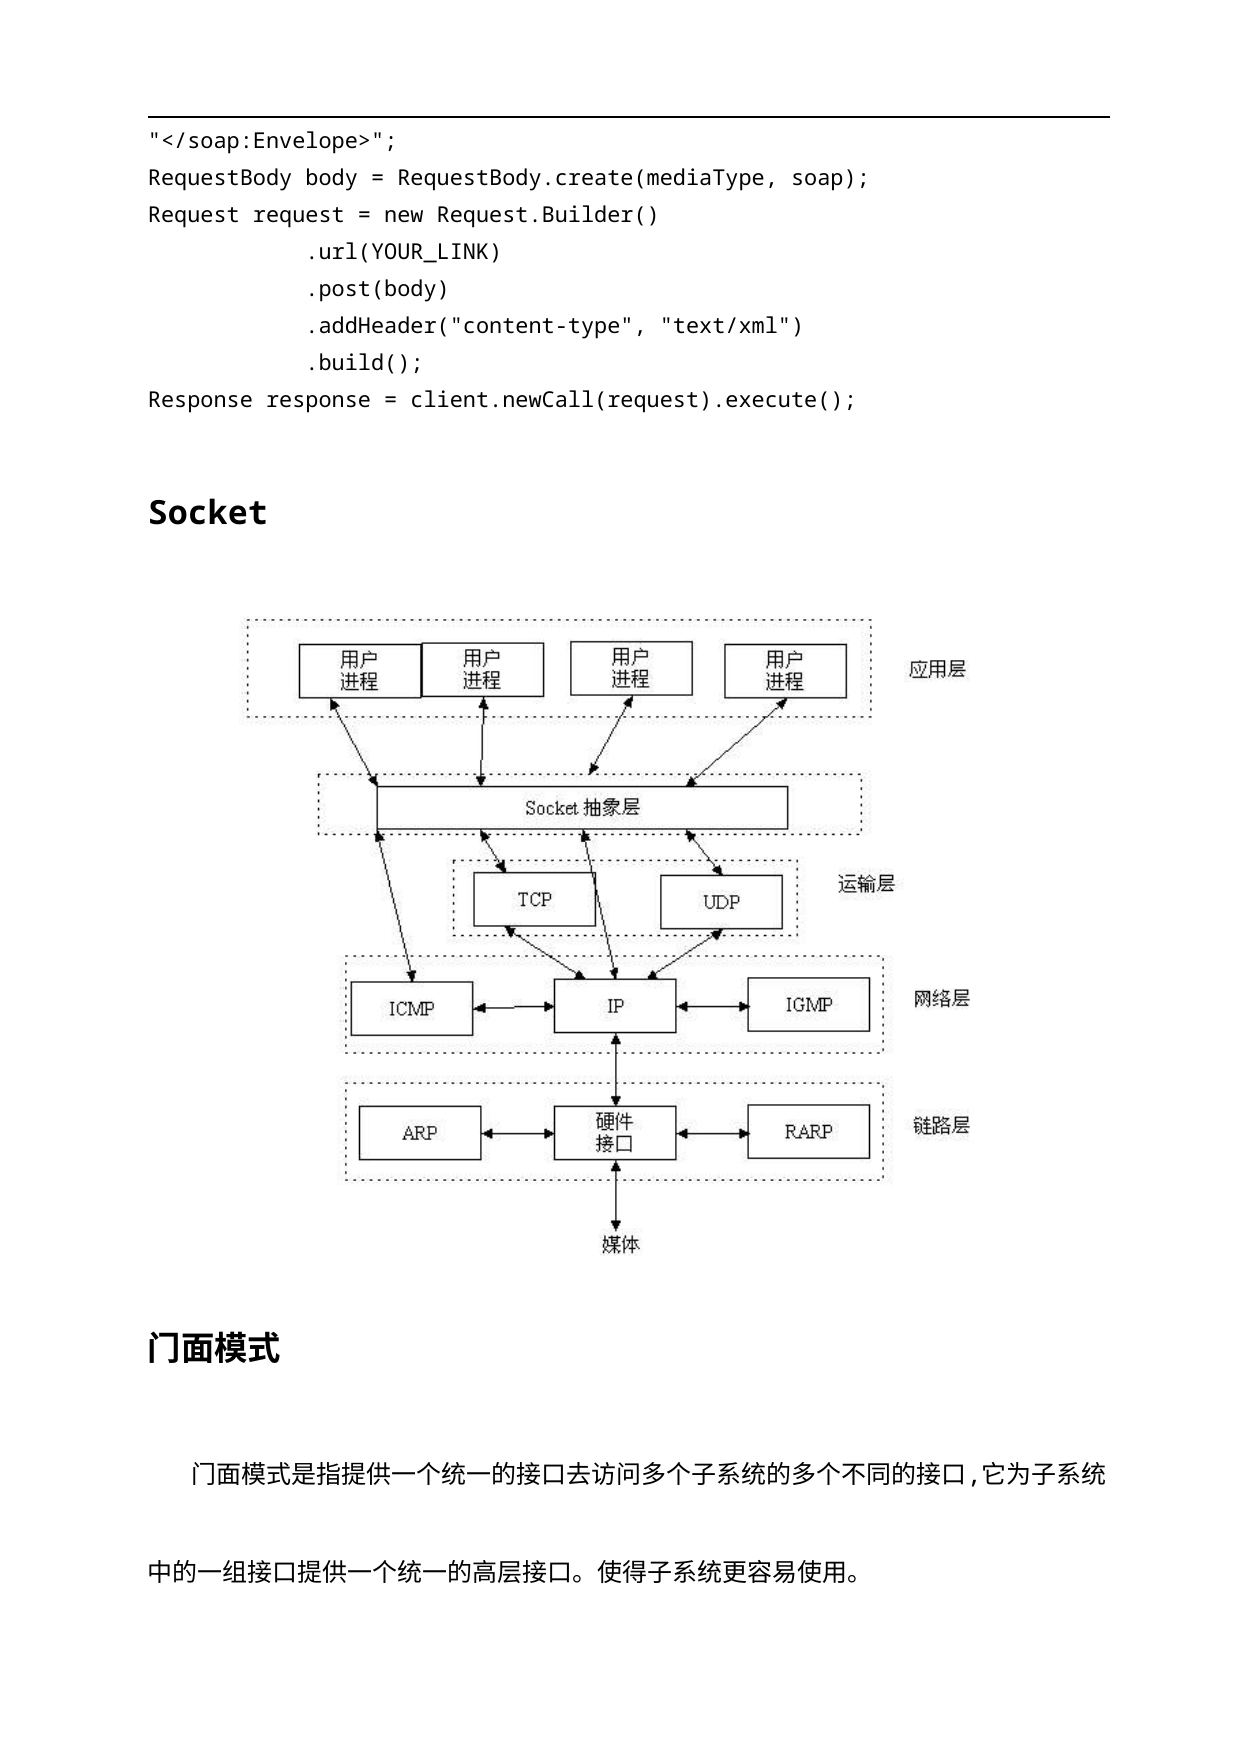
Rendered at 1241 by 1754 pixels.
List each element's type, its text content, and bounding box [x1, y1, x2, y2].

text .url(YOUR_LINK) [148, 235, 1110, 267]
text Request request = new Request.Builder() [148, 198, 1110, 230]
text "</soap:Envelope>"; [148, 124, 1110, 157]
text .addHeader("content-type", "text/xml") [148, 308, 1110, 341]
text RequestBody body = RequestBody.create(mediaType, soap); [148, 161, 1110, 193]
text .post(body) [148, 272, 1110, 304]
text .build(); [148, 345, 1110, 378]
subtitle Socket [148, 479, 1110, 544]
subtitle 门面模式 [148, 1313, 1110, 1378]
text Response response = client.newCall(request).execute(); [148, 382, 1110, 415]
picture [239, 603, 1019, 1278]
text 门面模式是指提供一个统一的接口去访问多个子系统的多个不同的接口,它为子系统中的一组接口提供一个统一的高层接口。使得子系统更容易使用。 [148, 1441, 1110, 1603]
